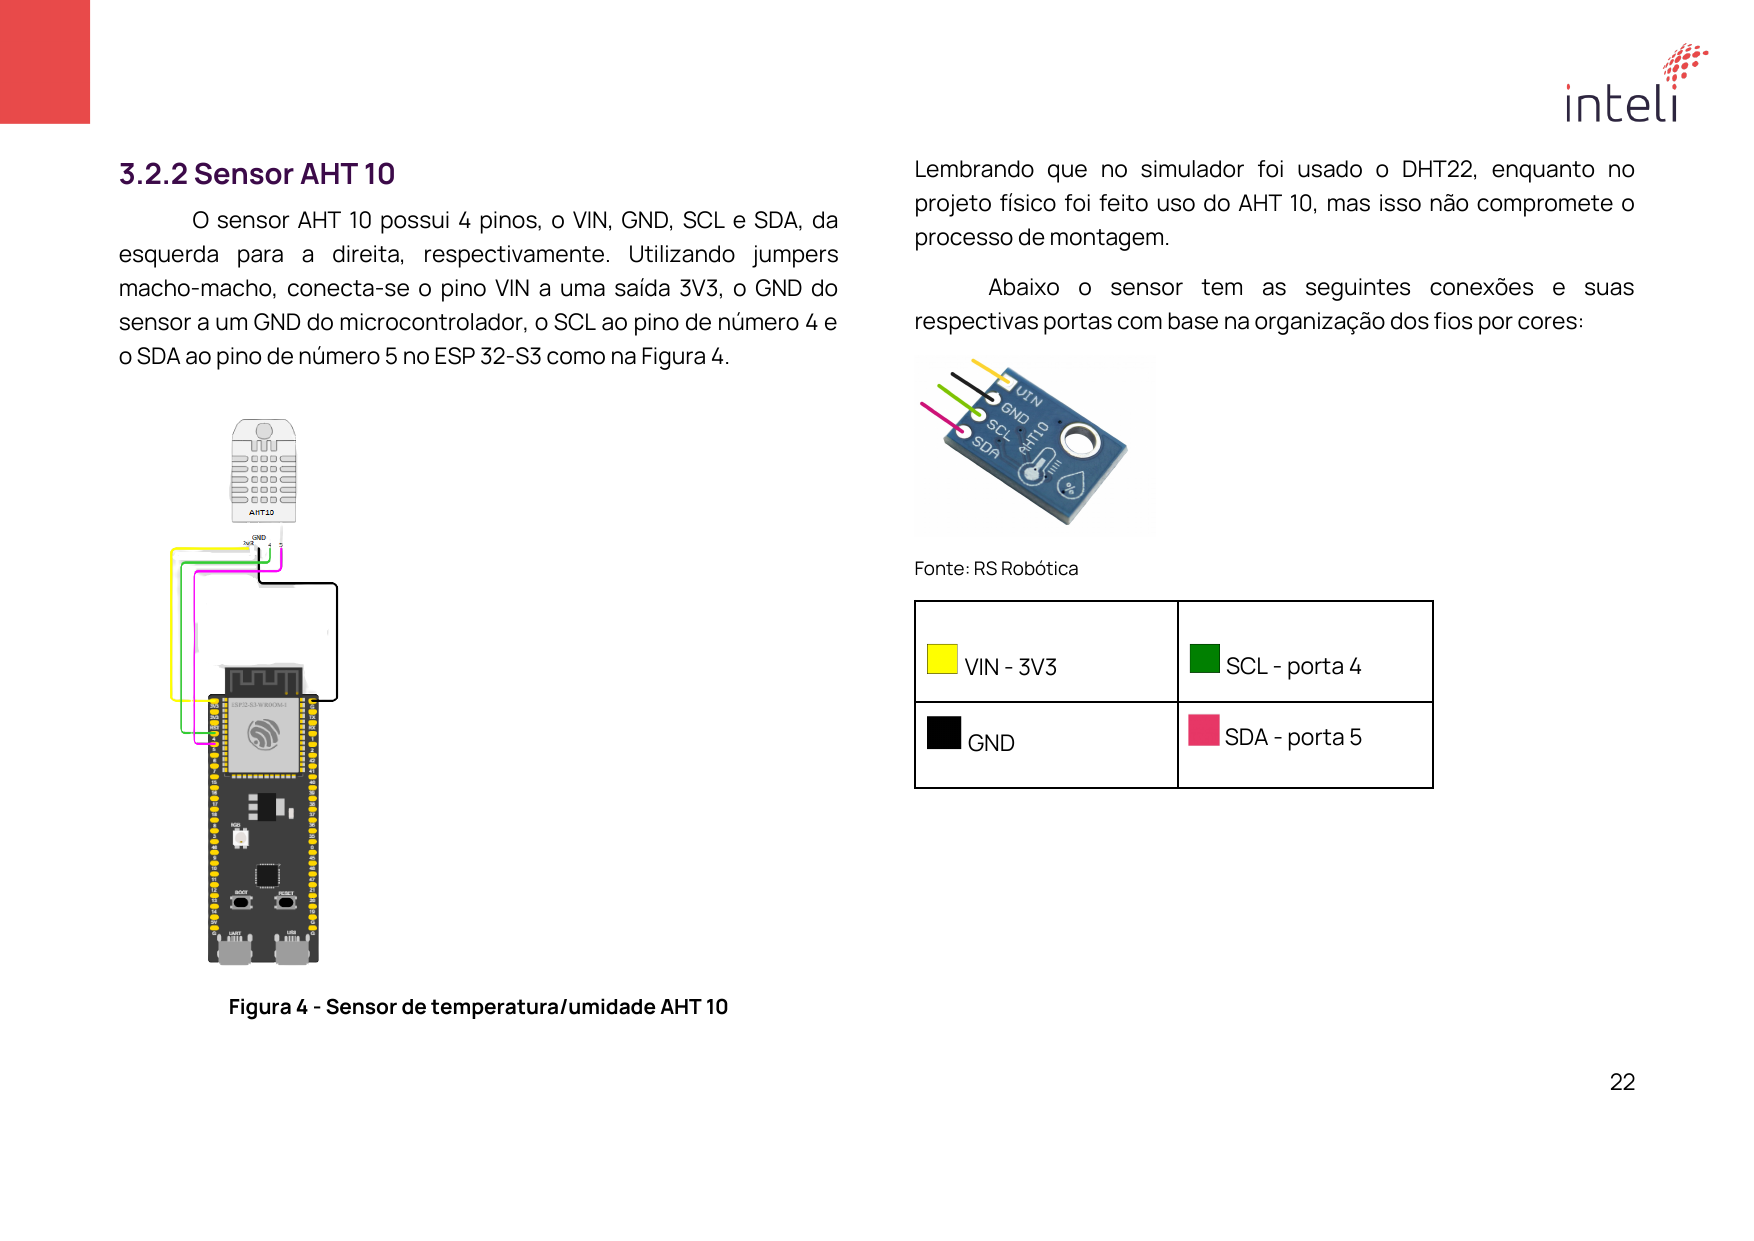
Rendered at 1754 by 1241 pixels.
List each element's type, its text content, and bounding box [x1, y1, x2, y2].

text Figura 4 - Sensor de temperatura/umidade AHT 10 [118, 992, 839, 1021]
picture [914, 355, 1157, 537]
table_cell GND [916, 703, 1177, 787]
text O sensor AHT 10 possui 4 pinos, o VIN, GND, SCL e SDA, da esquerda para a direita, respectivamente. Utilizando jumpers macho-macho, conecta-se o pino VIN a uma saída 3V3, o GND do sensor a um GND do microcontrolador, o SCL ao pino de número 4 e o SDA ao pino de número 5 no ESP 32-S3 como na Figura 4. [118, 204, 839, 371]
picture [1188, 641, 1222, 675]
picture [1188, 713, 1220, 746]
subtitle 3.2.2 Sensor AHT 10 [118, 153, 839, 193]
picture [0, 0, 91, 124]
picture [925, 713, 964, 752]
picture [925, 641, 960, 676]
table_cell SDA - porta 5 [1179, 703, 1432, 787]
picture [1566, 43, 1709, 122]
table_header SCL - porta 4 [1179, 602, 1432, 701]
picture [118, 390, 397, 974]
table_header VIN - 3V3 [916, 602, 1177, 701]
text Abaixo o sensor tem as seguintes conexões e suas respectivas portas com base na organização dos fios por cores: [914, 271, 1636, 337]
text Fonte: RS Robótica [914, 555, 1636, 581]
text Lembrando que no simulador foi usado o DHT22, enquanto no projeto físico foi feito uso do AHT 10, mas isso não compromete o processo de montagem. [914, 153, 1636, 252]
